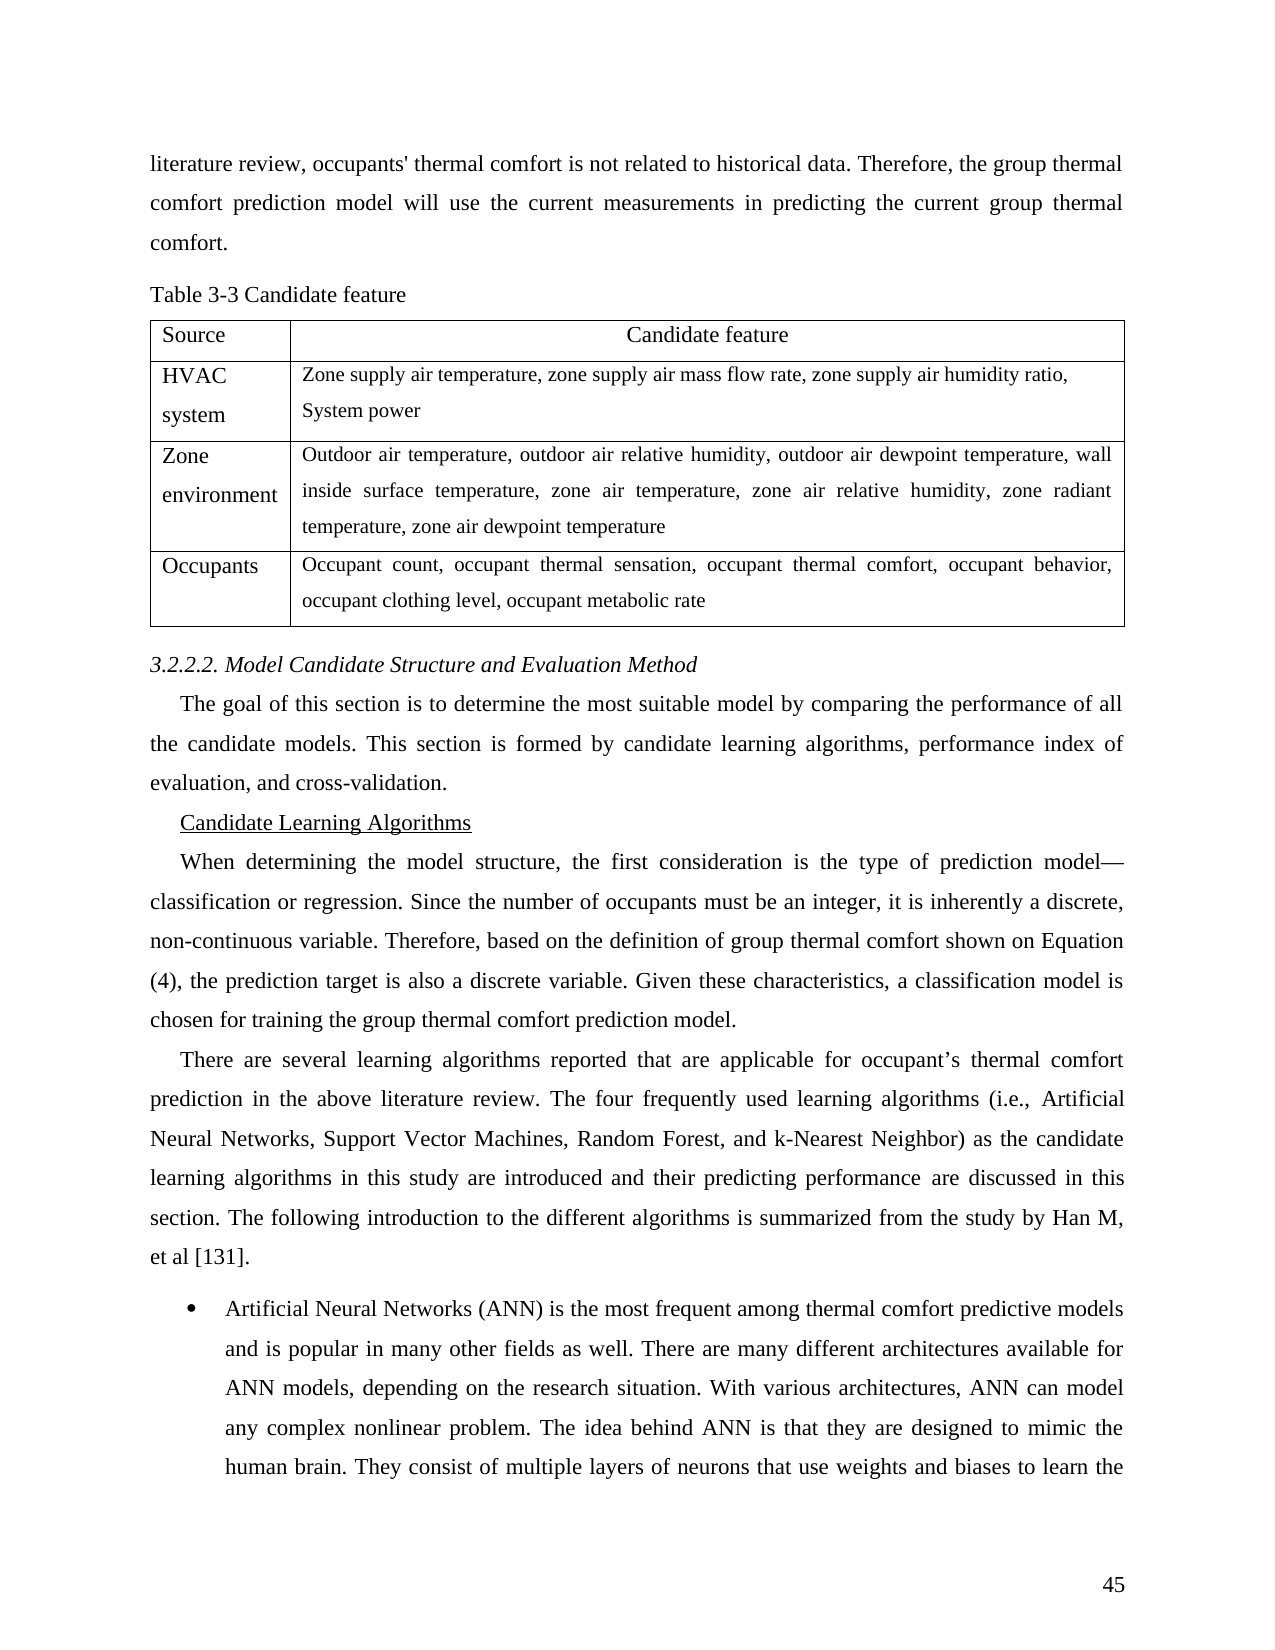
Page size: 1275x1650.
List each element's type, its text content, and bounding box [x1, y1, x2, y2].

text When determining the model structure, the first consideration is the type of prediction model—classification or regression. Since the number of occupants must be an integer, it is inherently a discrete, non-continuous variable. Therefore, based on the definition of group thermal comfort shown on Equation (4), the prediction target is also a discrete variable. Given these characteristics, a classification model is chosen for training the group thermal comfort prediction model. [150, 848, 1125, 1033]
text Candidate Learning Algorithms [150, 809, 1125, 835]
table_cell Occupant count, occupant thermal sensation, occupant thermal comfort, occupant behavior, occupant clothing level, occupant metabolic rate [291, 552, 1124, 626]
subtitle Model Candidate Structure and Evaluation Method [150, 652, 1125, 678]
table_header Source [151, 321, 290, 361]
table_cell Zone supply air temperature, zone supply air mass flow rate, zone supply air humidity ratio, System power [291, 362, 1124, 441]
text There are several learning algorithms reported that are applicable for occupant’s thermal comfort prediction in the above literature review. The four frequently used learning algorithms (i.e., Artificial Neural Networks, Support Vector Machines, Random Forest, and k-Nearest Neighbor) as the candidate learning algorithms in this study are introduced and their predicting performance are discussed in this section. The following introduction to the different algorithms is summarized from the study by Han M, et al [131]. [150, 1046, 1125, 1269]
table_header Candidate feature [291, 321, 1124, 361]
text The goal of this section is to determine the most suitable model by comparing the performance of all the candidate models. This section is formed by candidate learning algorithms, performance index of evaluation, and cross-validation. [150, 690, 1125, 796]
table_cell Occupants [151, 552, 290, 626]
table_cell HVAC system [151, 362, 290, 441]
table_cell Zone environment [151, 442, 290, 551]
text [150, 150, 1125, 255]
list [187, 1295, 1125, 1479]
table_cell Outdoor air temperature, outdoor air relative humidity, outdoor air dewpoint temperature, wall inside surface temperature, zone air temperature, zone air relative humidity, zone radiant temperature, zone air dewpoint temperature [291, 442, 1124, 551]
